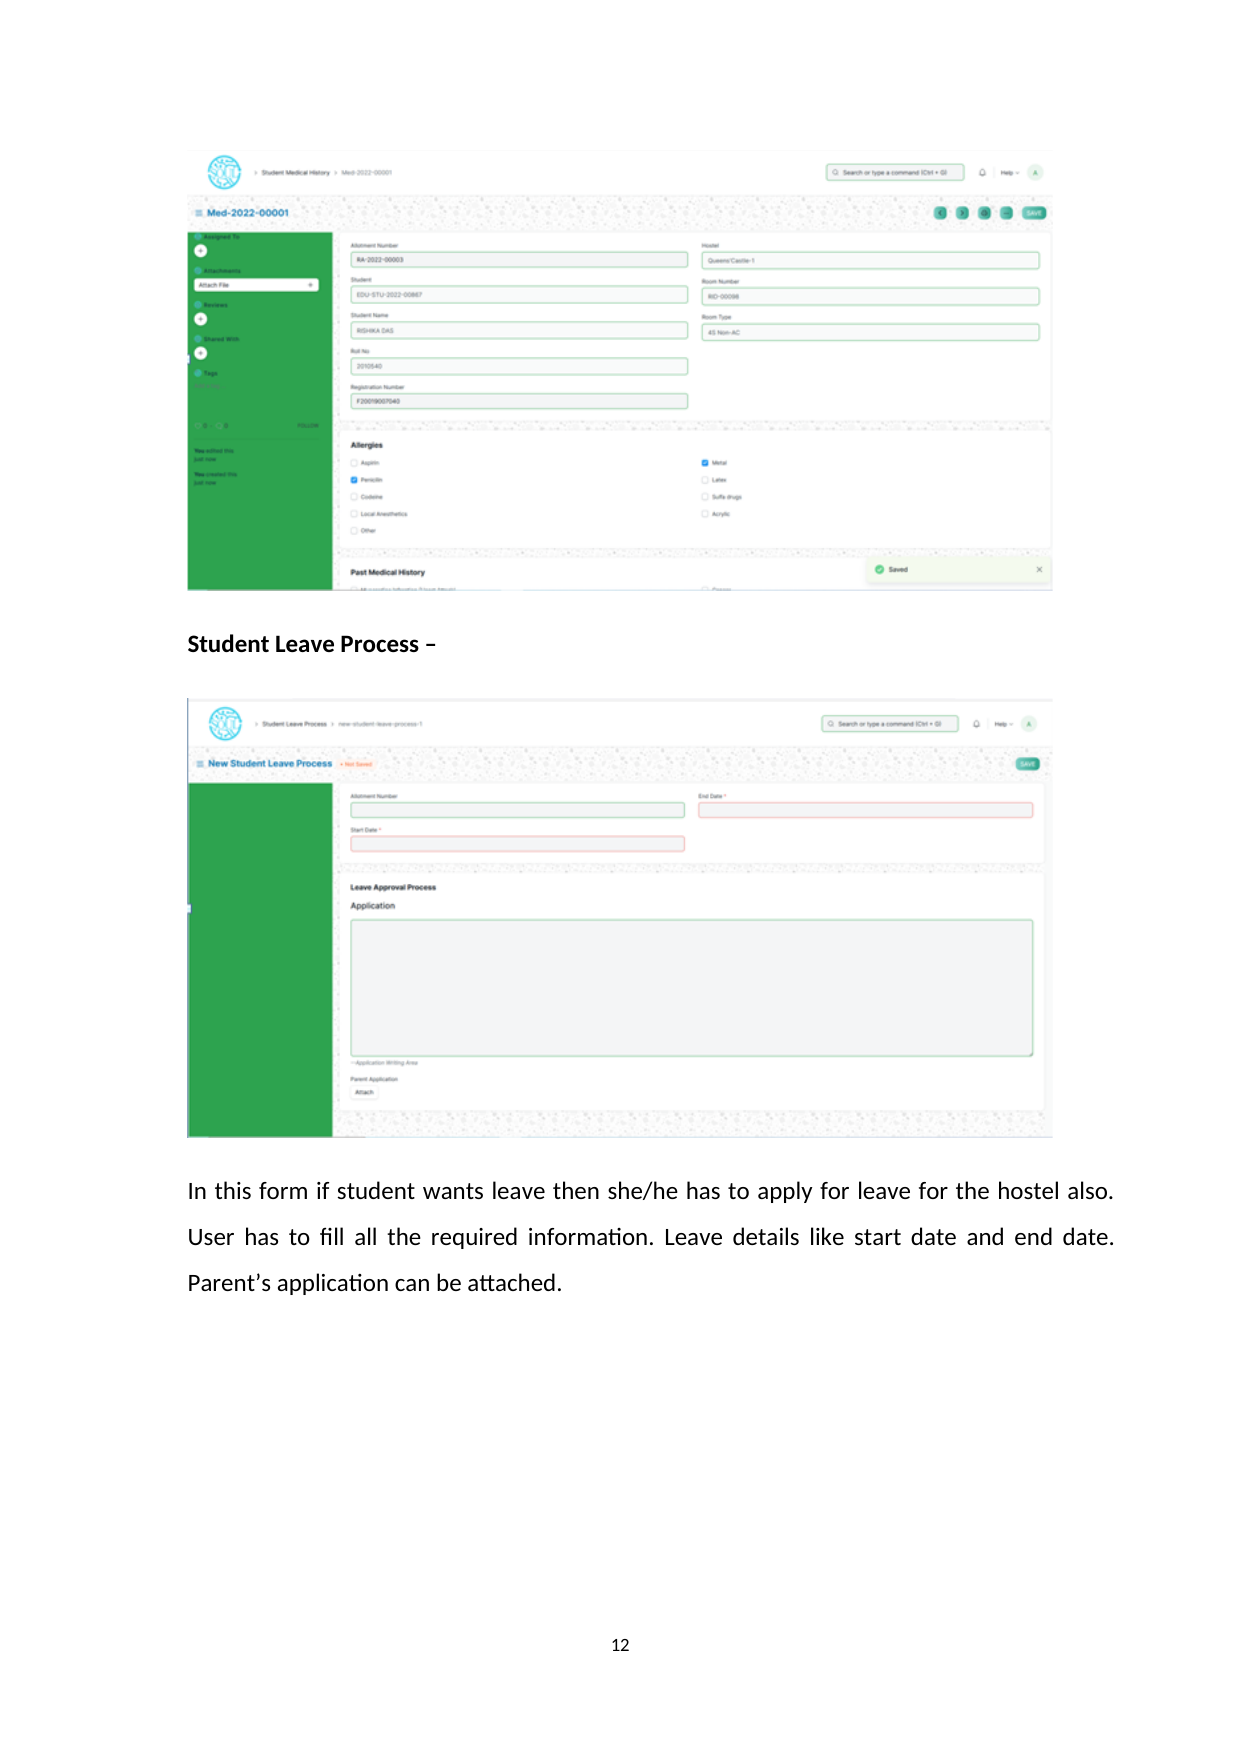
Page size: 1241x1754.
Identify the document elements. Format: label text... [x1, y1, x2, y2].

text Student Leave Process – [187, 628, 1117, 659]
picture [187, 698, 1053, 1138]
picture [187, 150, 1053, 591]
text In this form if student wants leave then she/he has to apply for leave for the hostel also. User has to fill all the required information. Leave details like start date and end date. Parent’s application can be attached. [187, 1175, 1117, 1297]
